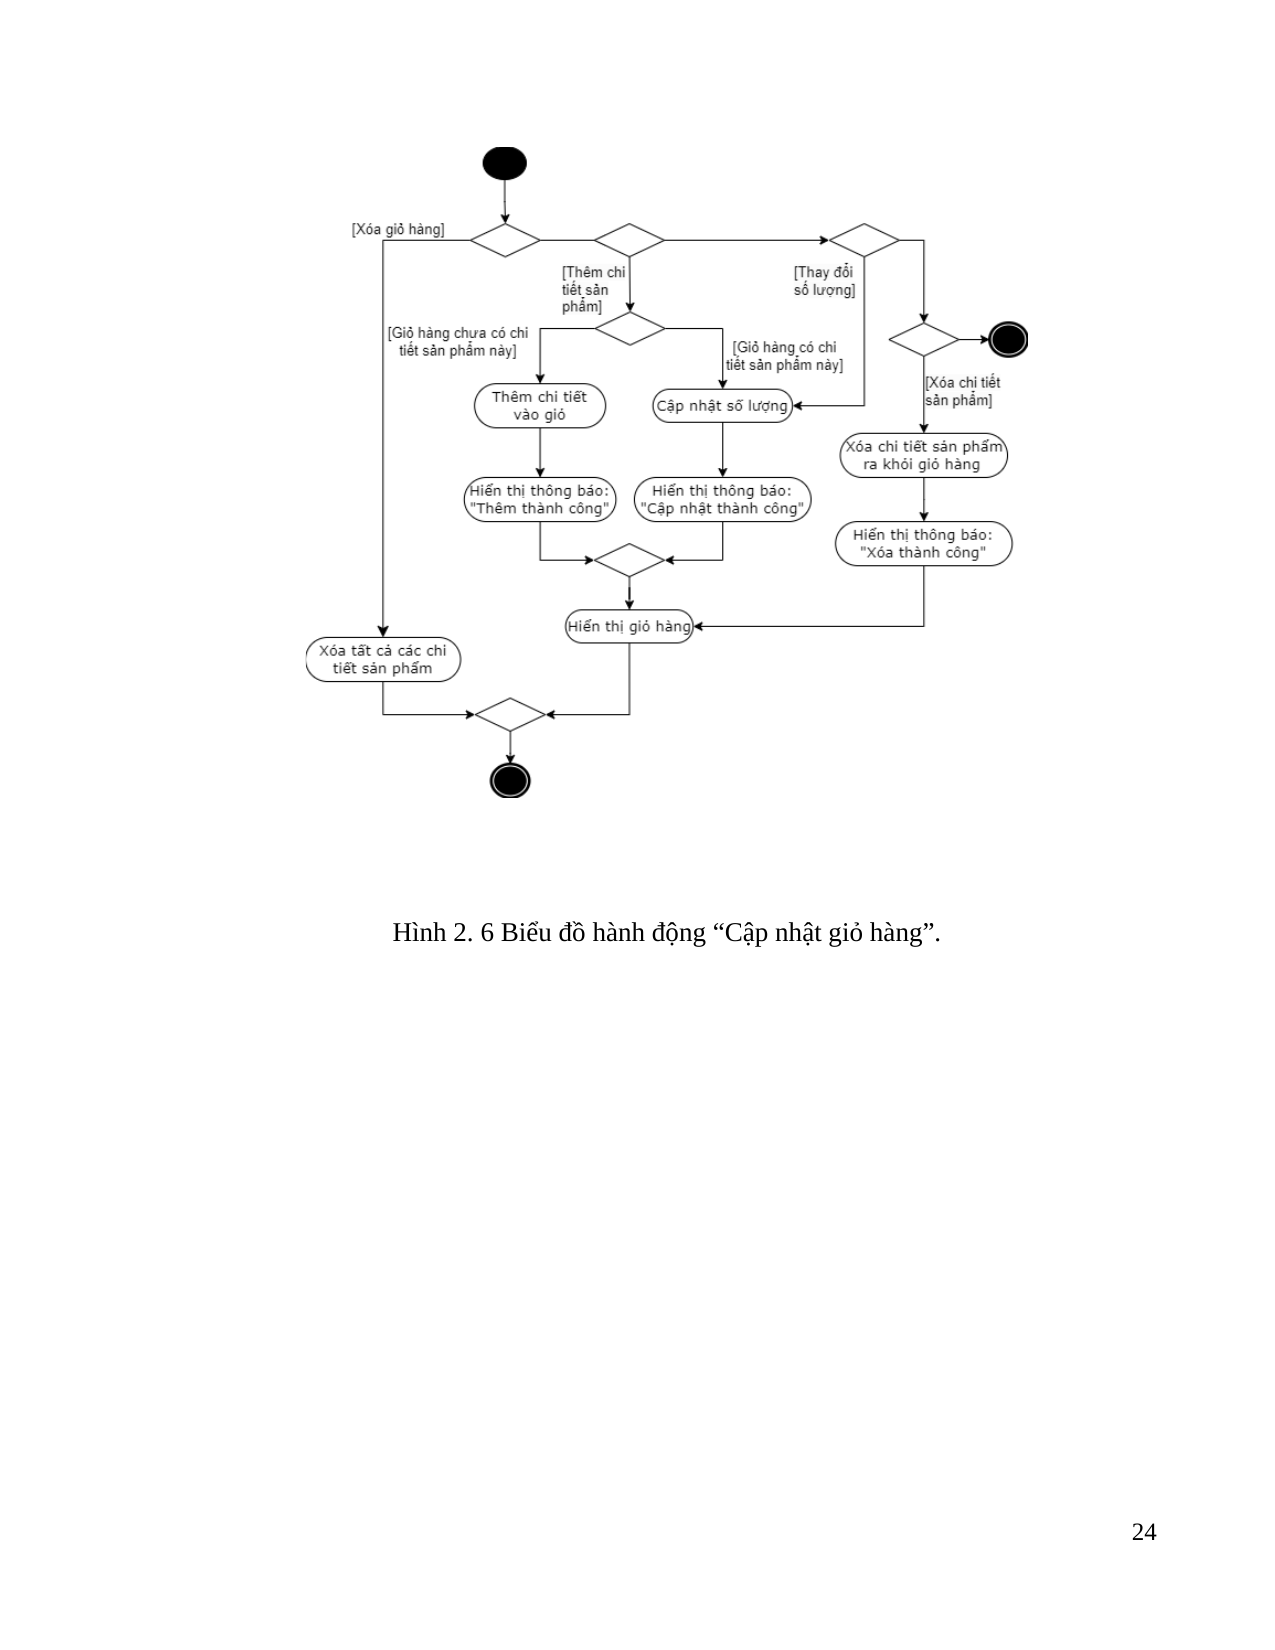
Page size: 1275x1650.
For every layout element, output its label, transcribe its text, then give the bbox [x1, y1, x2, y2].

picture [305, 147, 1028, 798]
text Hình 2. 6 Biểu đồ hành động “Cập nhật giỏ hàng”. [177, 916, 1156, 947]
